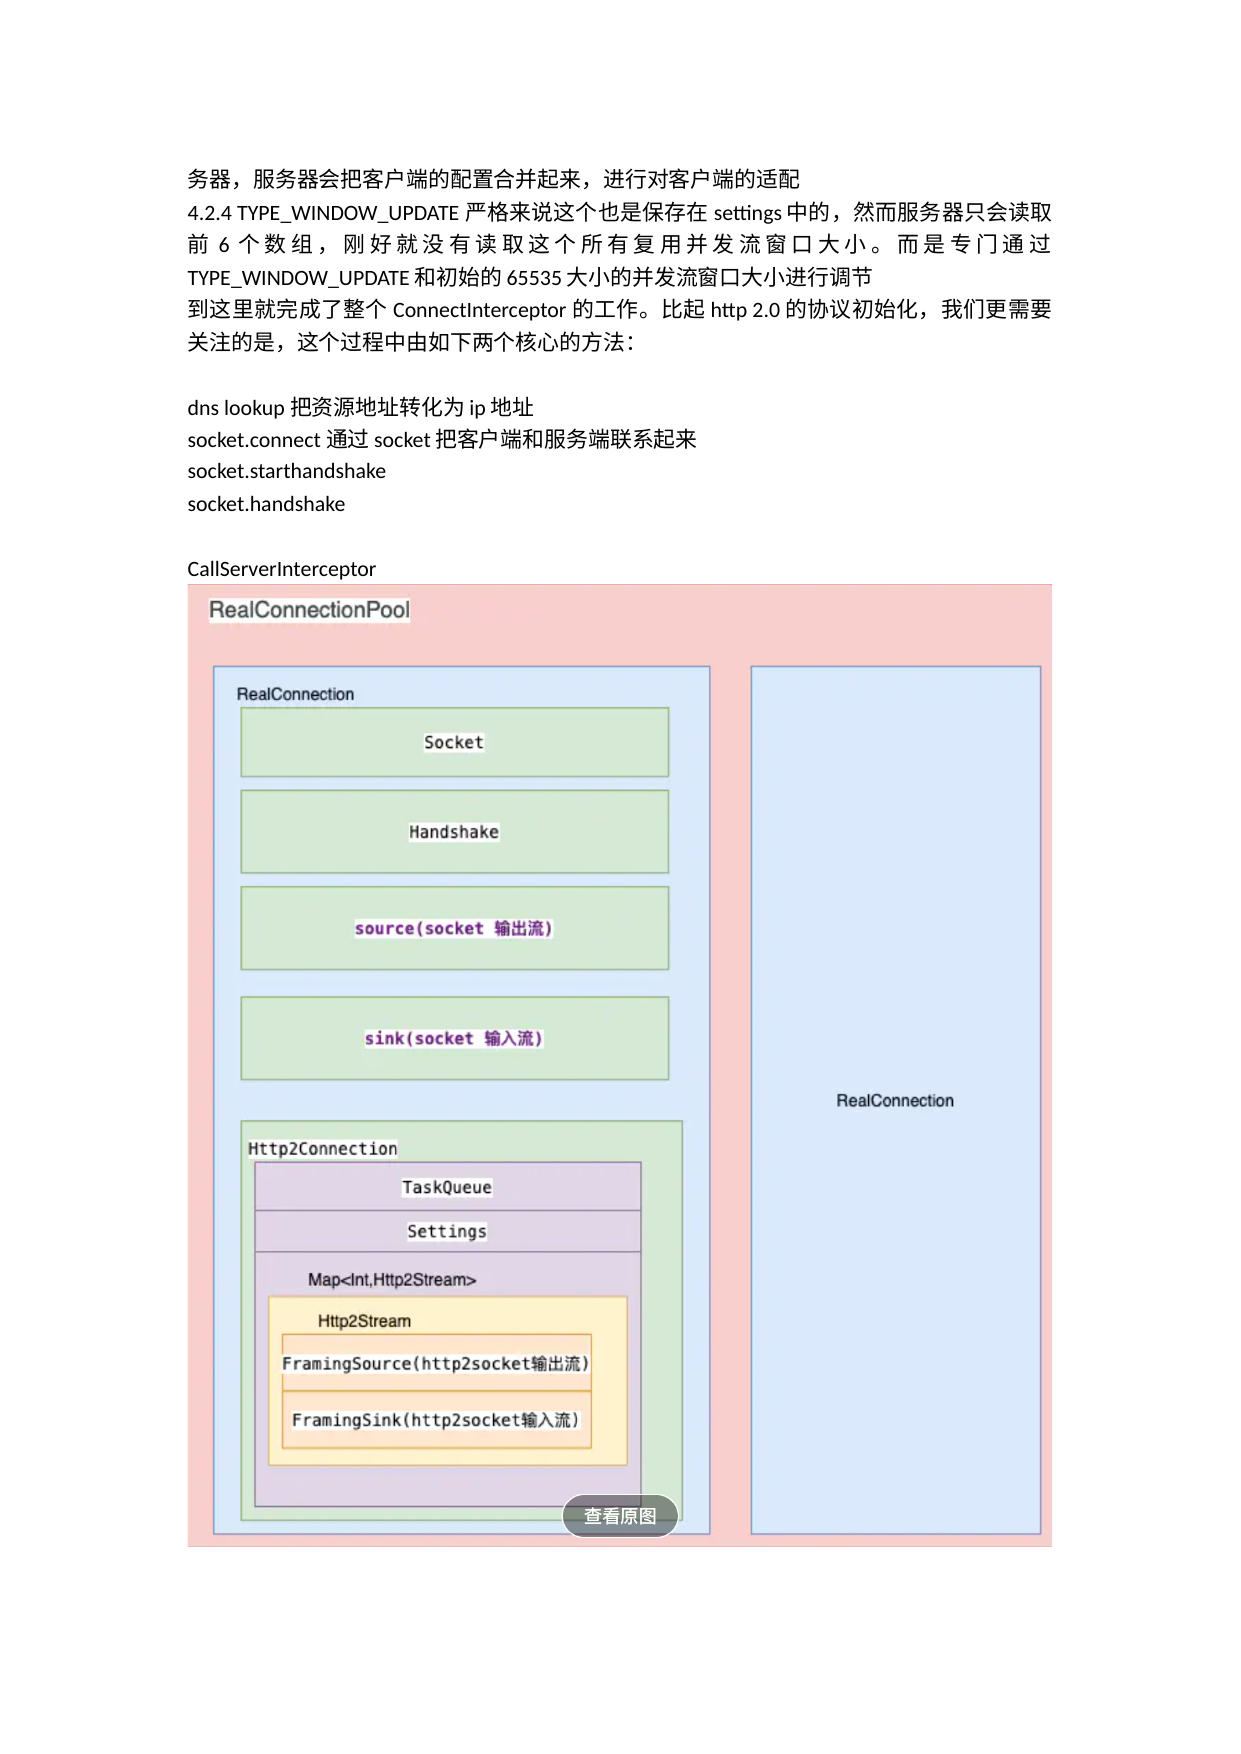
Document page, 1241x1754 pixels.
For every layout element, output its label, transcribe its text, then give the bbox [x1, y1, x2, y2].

list socket.starthandshake [187, 454, 1053, 487]
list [187, 162, 1053, 194]
list CallServerInterceptor [187, 552, 1053, 584]
picture [187, 584, 1053, 1547]
list socket.handshake [187, 487, 1053, 519]
list 到这里就完成了整个ConnectInterceptor 的工作。比起http 2.0的协议初始化，我们更需要关注的是，这个过程中由如下两个核心的方法： [187, 292, 1053, 357]
list 4.2.4 TYPE_WINDOW_UPDATE 严格来说这个也是保存在settings中的，然而服务器只会读取前6个数组，刚好就没有读取这个所有复用并发流窗口大小。而是专门通过TYPE_WINDOW_UPDATE 和初始的65535大小的并发流窗口大小进行调节 [187, 194, 1053, 292]
list dns lookup 把资源地址转化为ip地址 [187, 389, 1053, 422]
list socket.connect 通过socket把客户端和服务端联系起来 [187, 422, 1053, 454]
